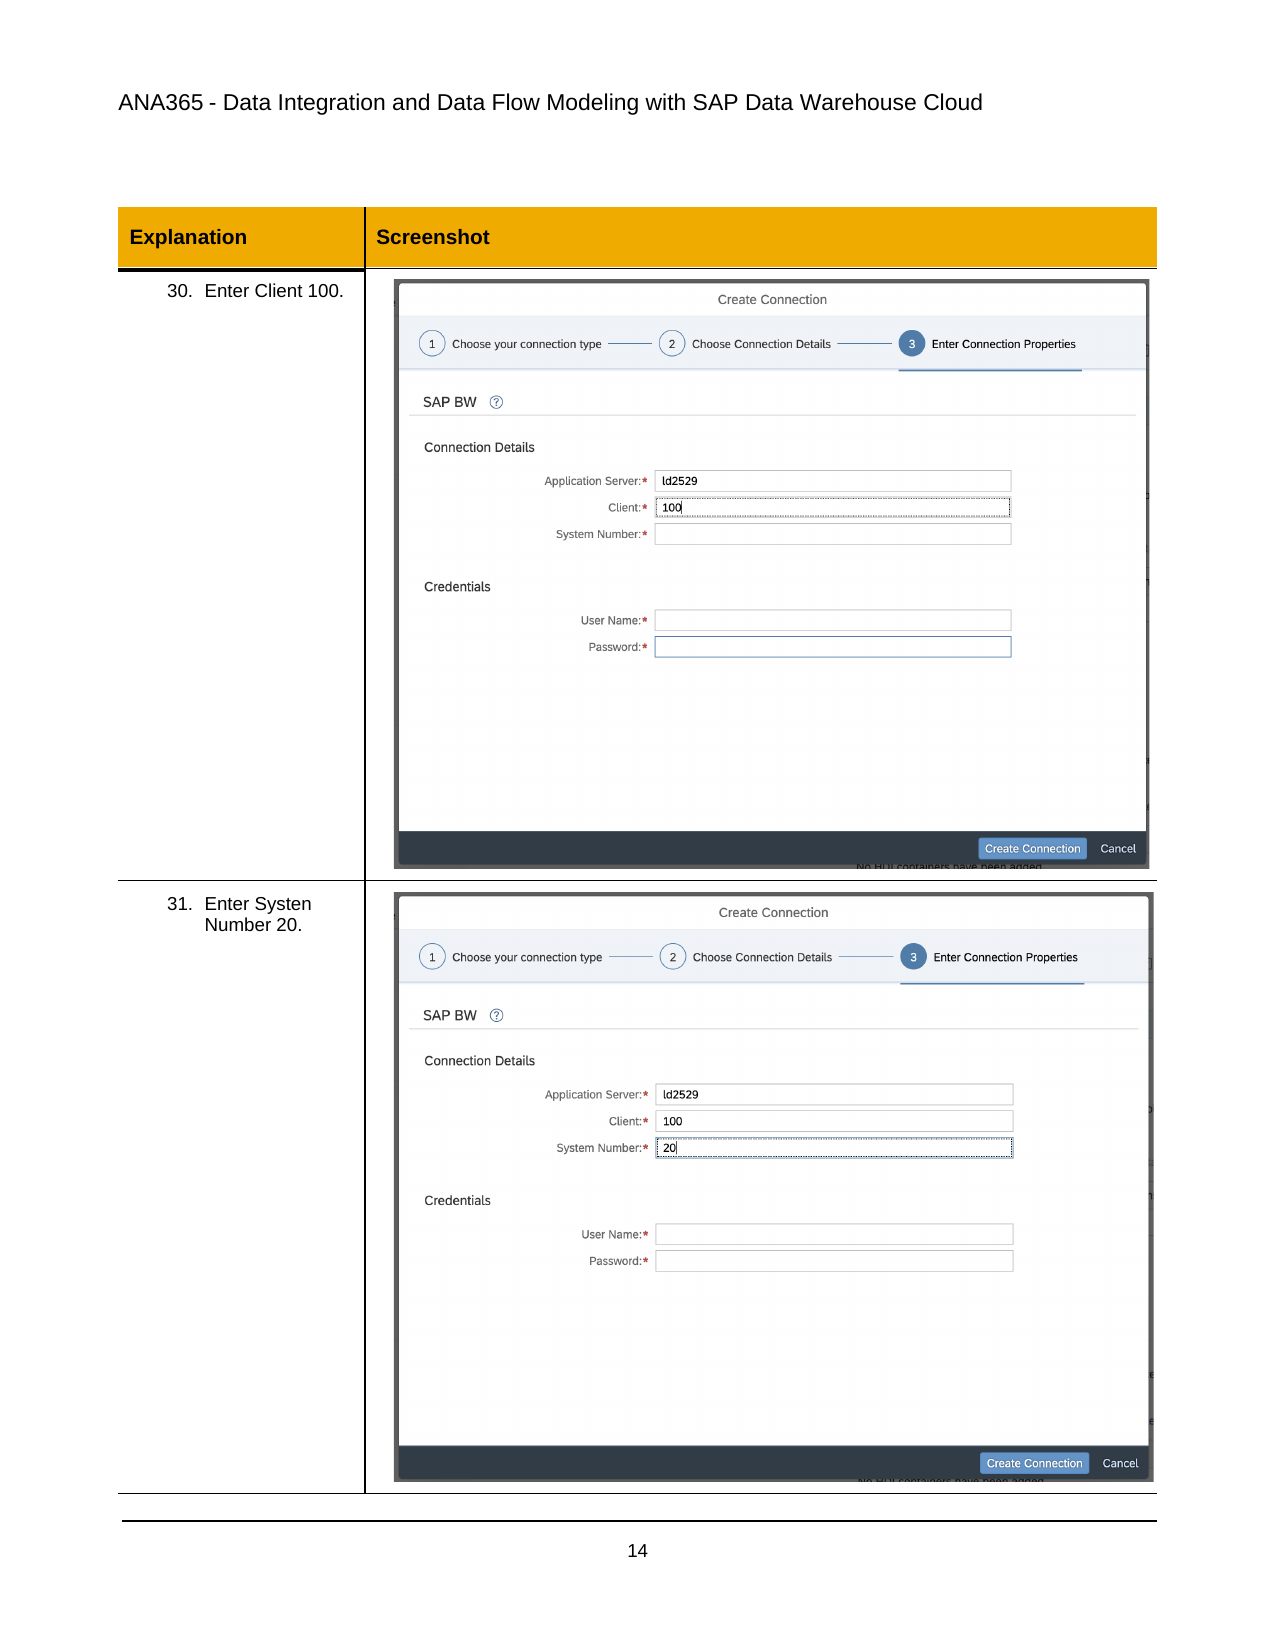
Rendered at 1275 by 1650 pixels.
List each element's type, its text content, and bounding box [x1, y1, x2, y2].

table_cell [366, 881, 1157, 1493]
table_cell [366, 269, 1157, 880]
table_cell Enter Systen Number 20. [118, 881, 364, 1493]
picture [393, 279, 1150, 869]
table_header Explanation [118, 207, 364, 267]
picture [393, 892, 1154, 1482]
table_cell Enter Client 100. [118, 272, 364, 880]
table_header Screenshot [366, 207, 1157, 267]
